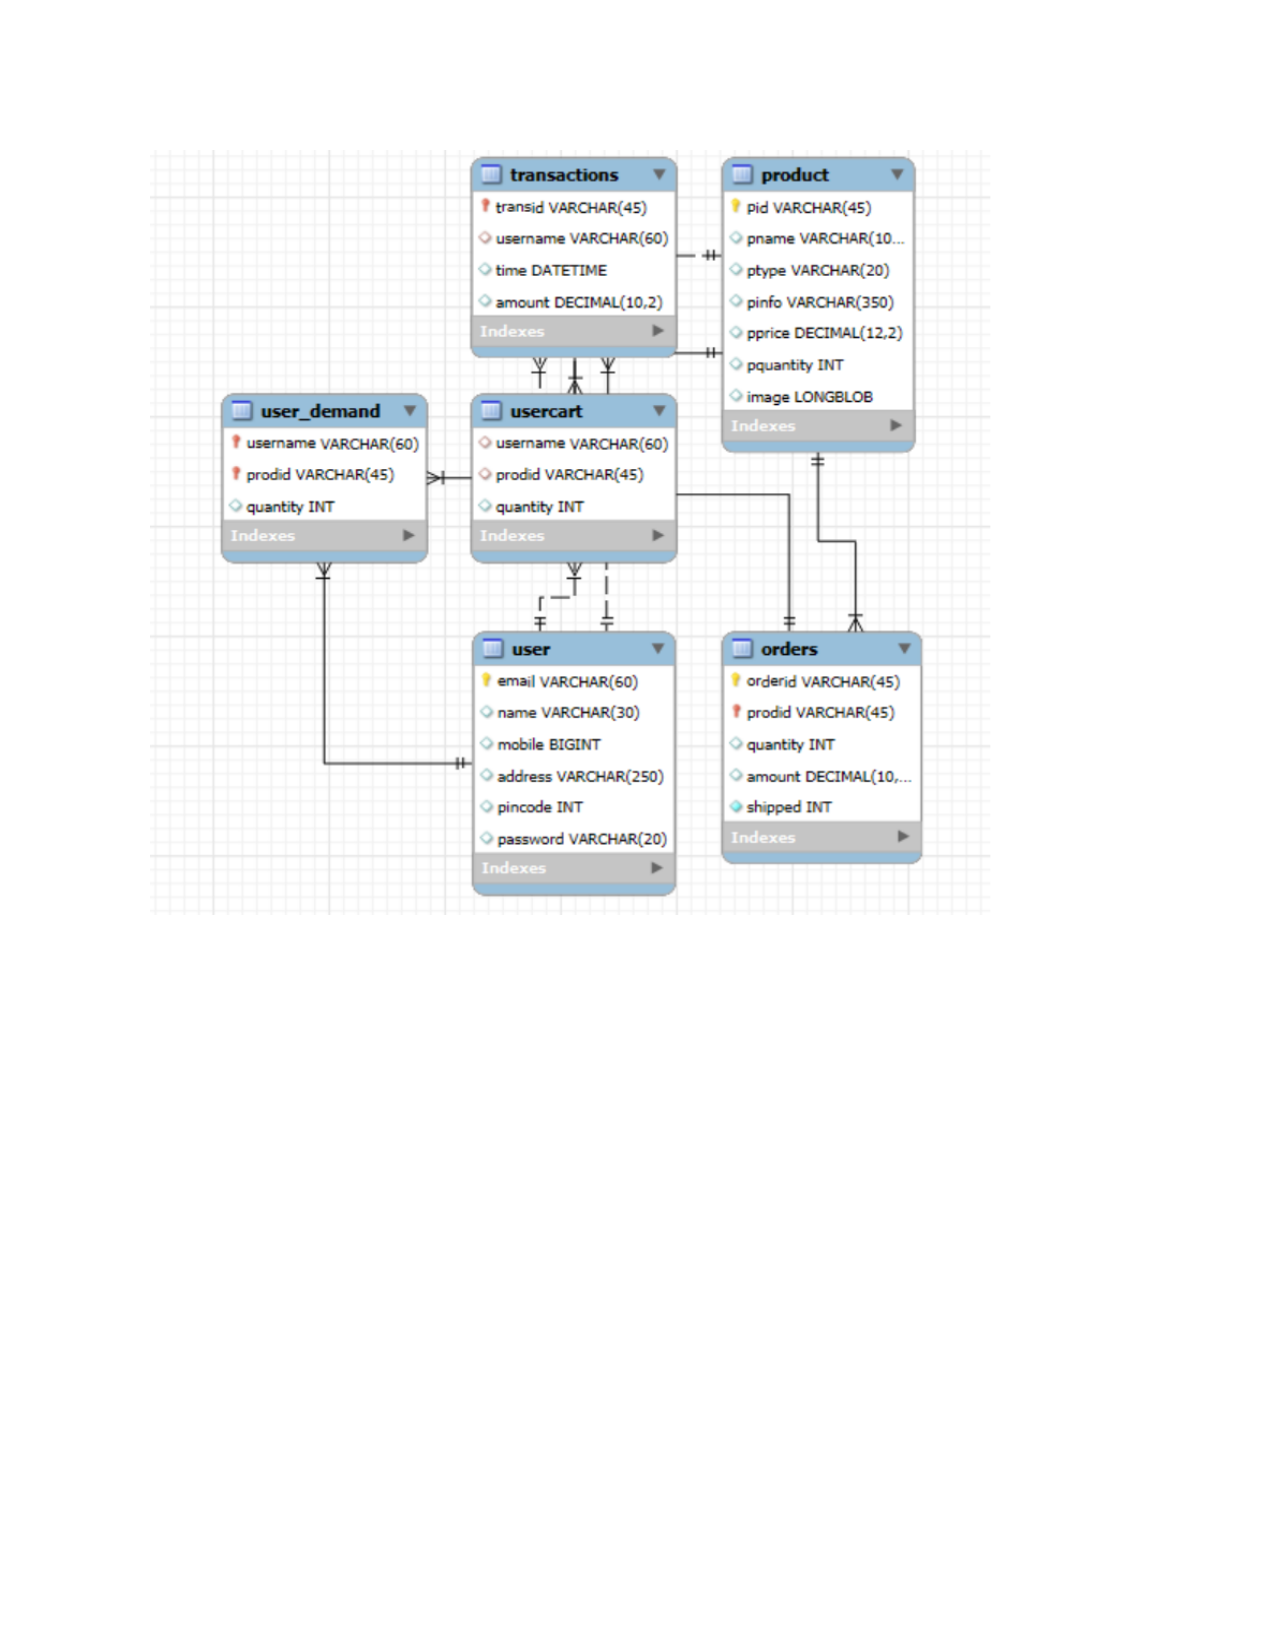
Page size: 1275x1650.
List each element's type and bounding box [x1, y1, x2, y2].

picture [150, 150, 991, 915]
